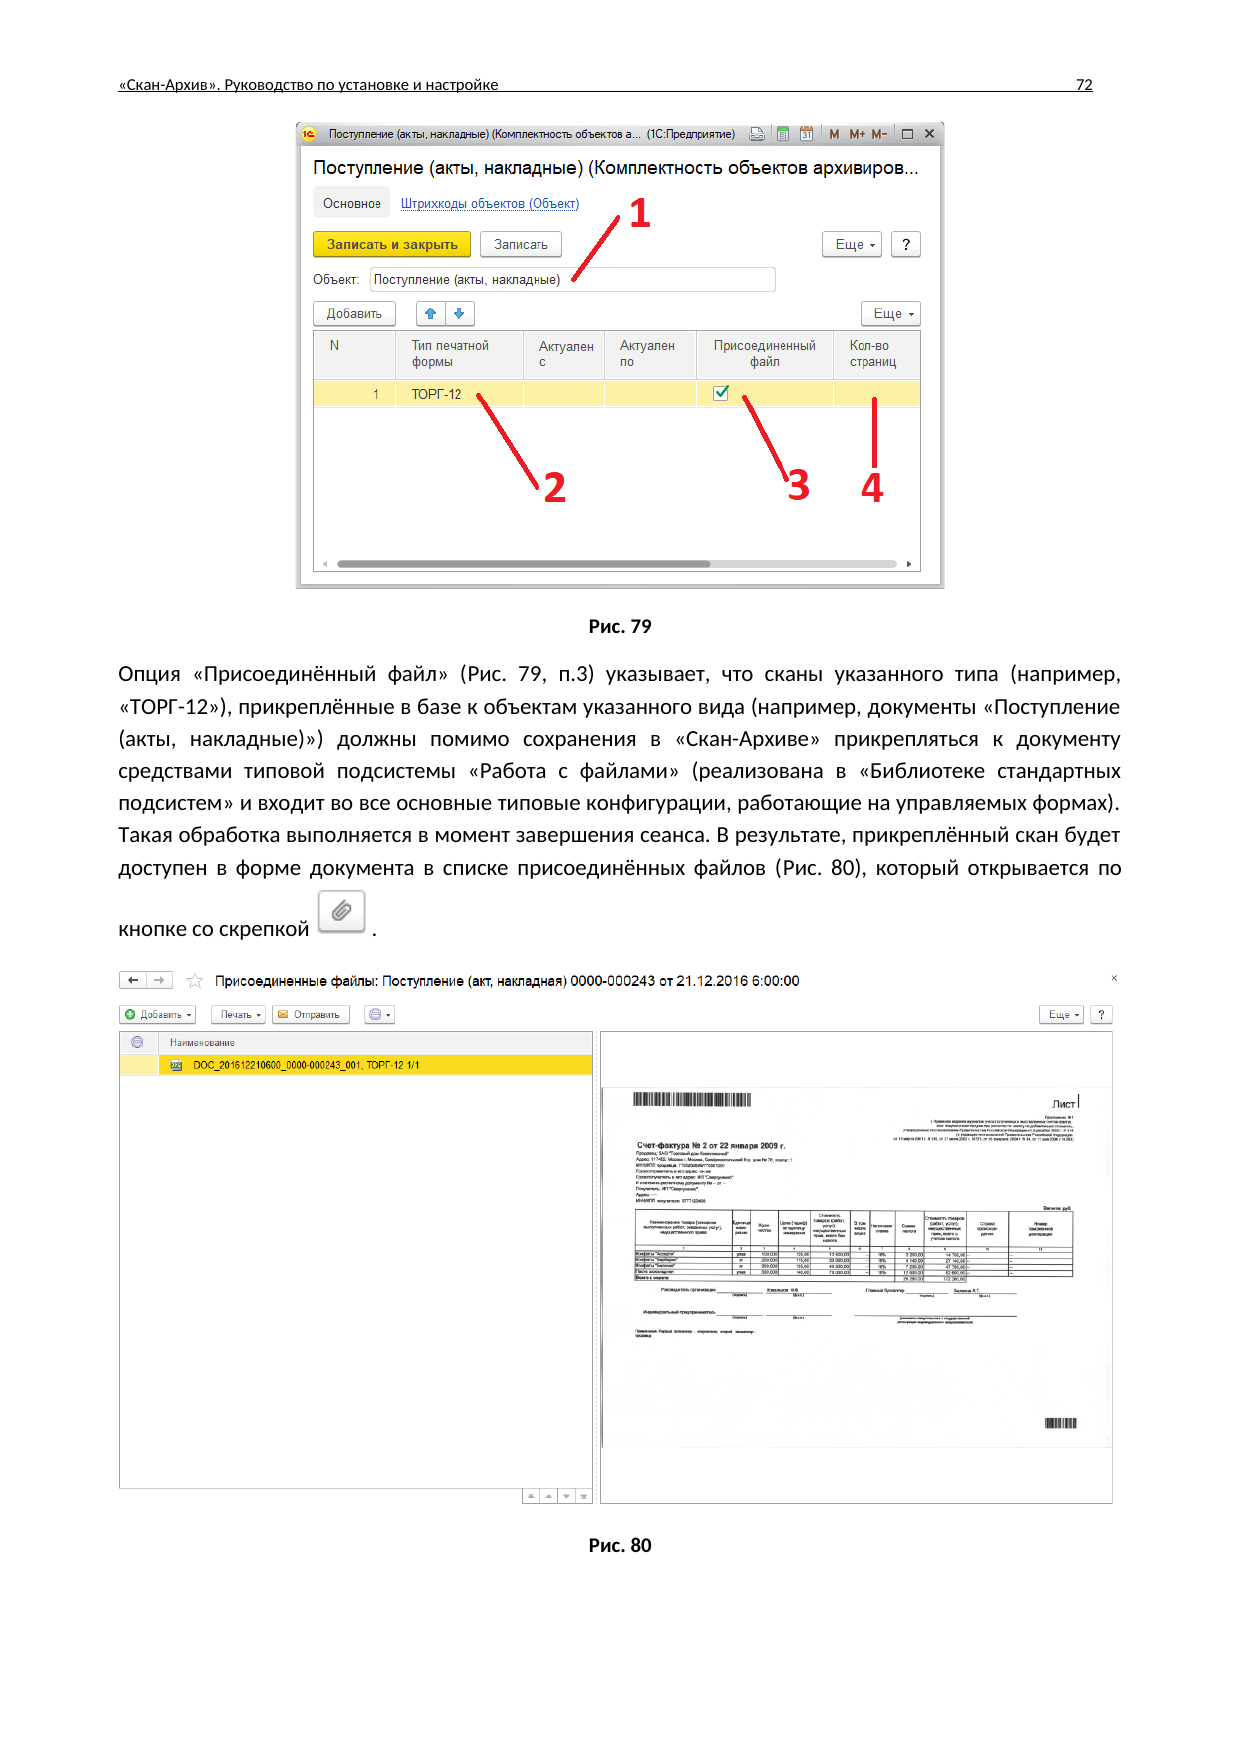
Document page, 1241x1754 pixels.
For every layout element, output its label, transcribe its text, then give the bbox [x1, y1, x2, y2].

picture [295, 122, 945, 589]
picture [315, 885, 372, 937]
text Рис. 80 [118, 1532, 1122, 1558]
text Опция «Присоединённый файл» (Рис. 79, п.3) указывает, что сканы указанного типа (например, «ТОРГ-12»), прикреплённые в базе к объектам указанного вида (например, документы «Поступление (акты, накладные)») должны помимо сохранения в «Скан-Архиве» прикрепляться к документу средствами типовой подсистемы «Работа с файлами» (реализована в «Библиотеке стандартных подсистем» и входит во все основные типовые конфигурации, работающие на управляемых формах). Такая обработка выполняется в момент завершения сеанса. В результате, прикреплённый скан будет доступен в форме документа в списке присоединённых файлов (Рис. 80), который открывается по кнопке со скрепкой . [118, 659, 1122, 942]
text Рис. 79 [118, 613, 1122, 639]
picture [118, 967, 1123, 1508]
